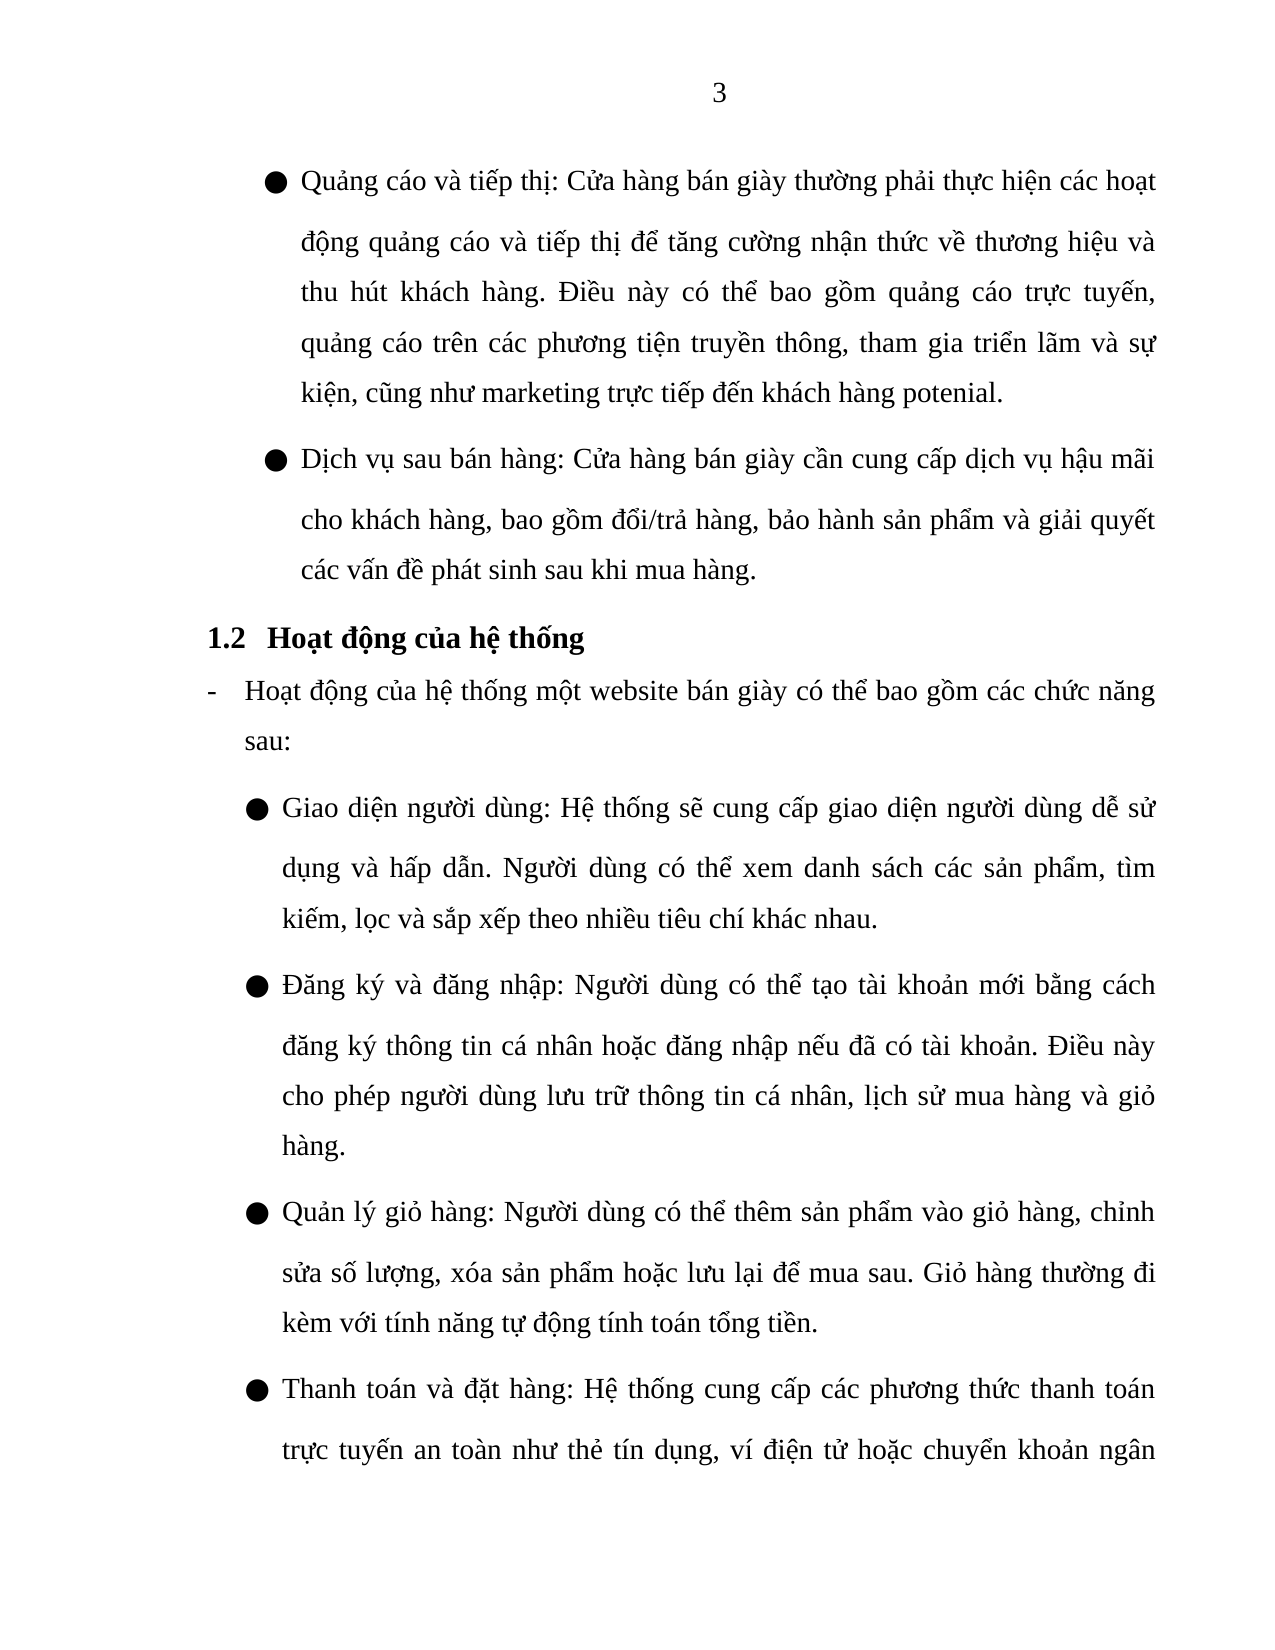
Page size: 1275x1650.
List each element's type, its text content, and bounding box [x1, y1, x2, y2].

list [244, 1356, 1157, 1466]
list Giao diện người dùng: Hệ thống sẽ cung cấp giao diện người dùng dễ sử dụng và hấp dẫn. Người dùng có thể xem danh sách các sản phẩm, tìm kiếm, lọc và sắp xếp theo nhiều tiêu chí khác nhau. [244, 774, 1157, 934]
list Hoạt động của hệ thống một website bán giày có thể bao gồm các chức năng sau: [207, 673, 1157, 757]
list Quảng cáo và tiếp thị: Cửa hàng bán giày thường phải thực hiện các hoạt động quảng cáo và tiếp thị để tăng cường nhận thức về thương hiệu và thu hút khách hàng. Điều này có thể bao gồm quảng cáo trực tuyến, quảng cáo trên các phương tiện truyền thông, tham gia triển lãm và sự kiện, cũng như marketing trực tiếp đến khách hàng potenial. [263, 148, 1157, 409]
subtitle Hoạt động của hệ thống [207, 619, 1157, 655]
list Đăng ký và đăng nhập: Người dùng có thể tạo tài khoản mới bằng cách đăng ký thông tin cá nhân hoặc đăng nhập nếu đã có tài khoản. Điều này cho phép người dùng lưu trữ thông tin cá nhân, lịch sử mua hàng và giỏ hàng. [244, 951, 1157, 1162]
list Dịch vụ sau bán hàng: Cửa hàng bán giày cần cung cấp dịch vụ hậu mãi cho khách hàng, bao gồm đổi/trả hàng, bảo hành sản phẩm và giải quyết các vấn đề phát sinh sau khi mua hàng. [263, 426, 1157, 586]
list Quản lý giỏ hàng: Người dùng có thể thêm sản phẩm vào giỏ hàng, chỉnh sửa số lượng, xóa sản phẩm hoặc lưu lại để mua sau. Giỏ hàng thường đi kèm với tính năng tự động tính toán tổng tiền. [244, 1178, 1157, 1339]
